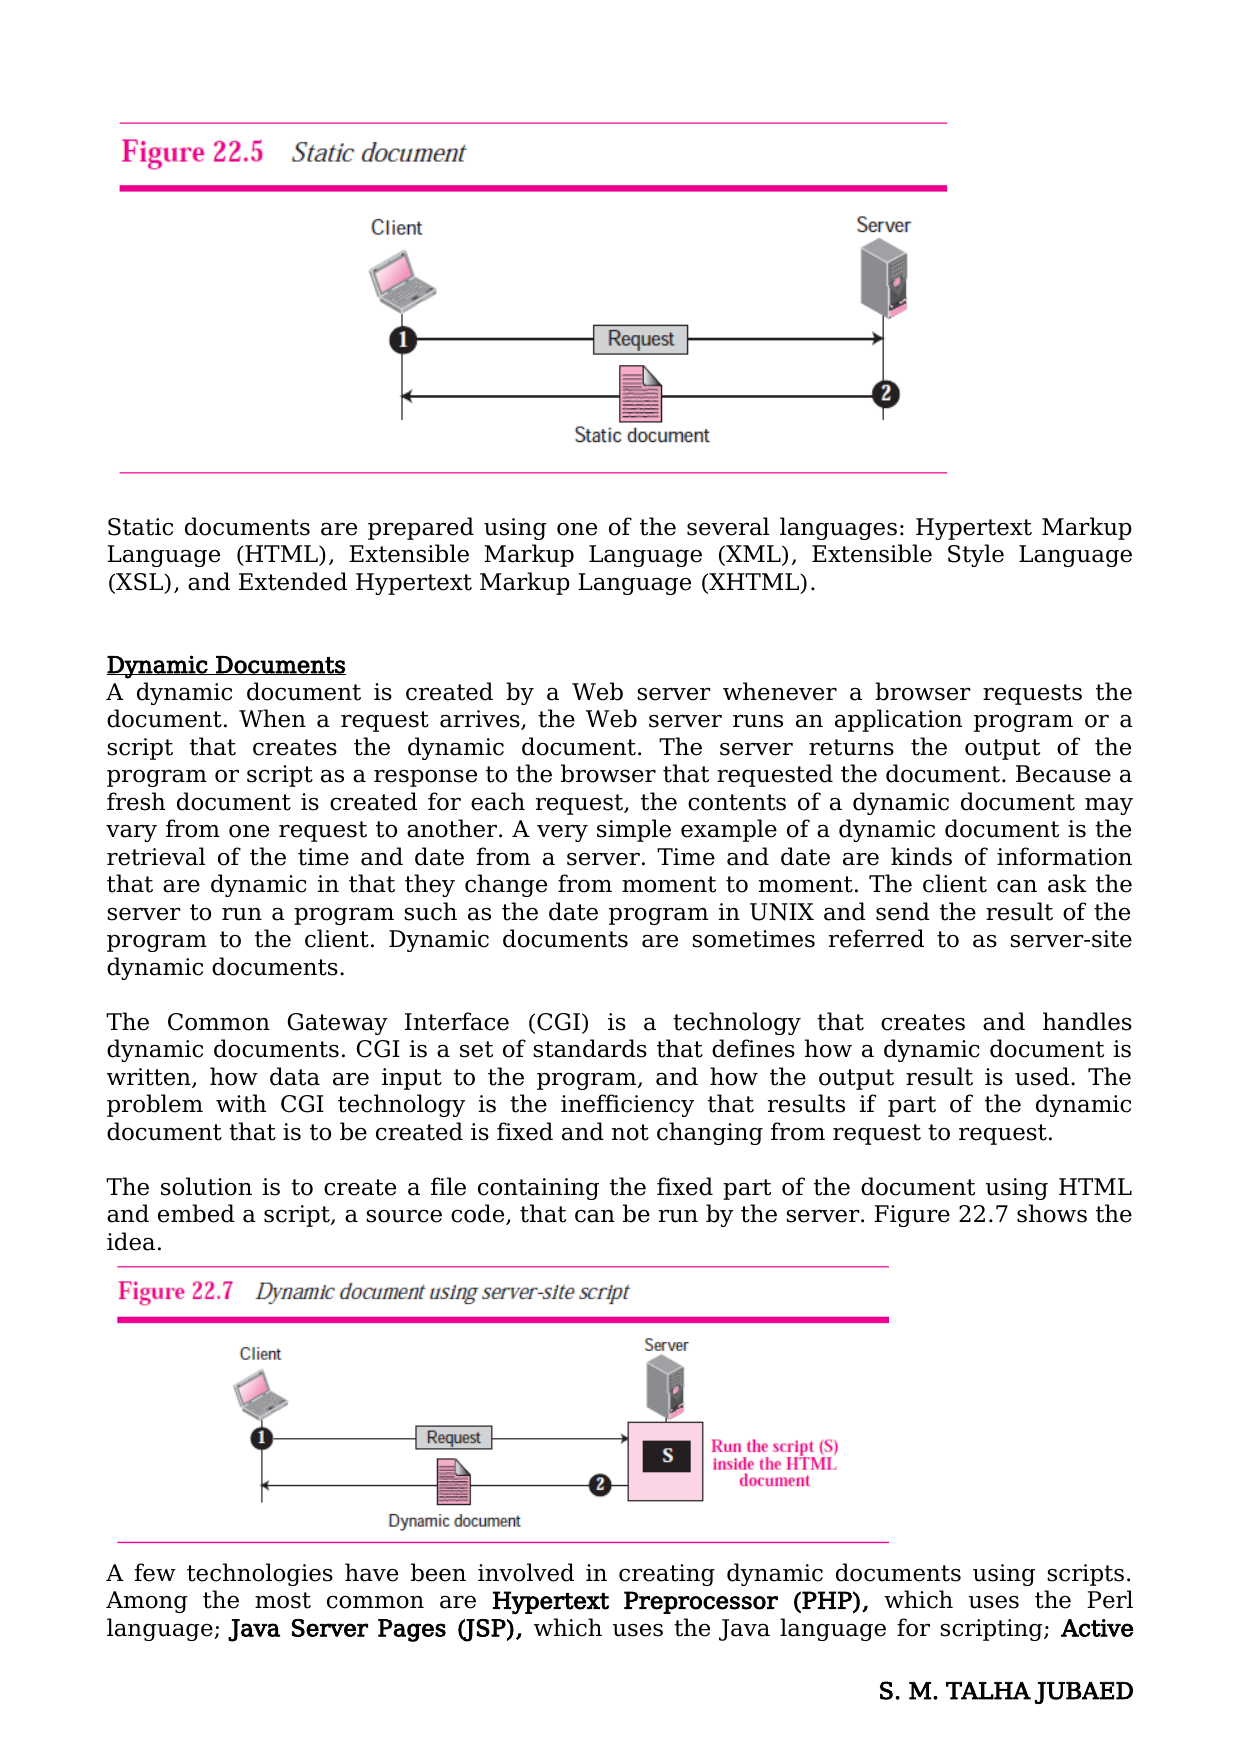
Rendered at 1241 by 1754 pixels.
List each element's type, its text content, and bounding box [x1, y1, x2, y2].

text Dynamic Documents [106, 650, 1134, 678]
picture [106, 1255, 889, 1559]
text Static documents are prepared using one of the several languages: Hypertext Markup Language (HTML), Extensible Markup Language (XML), Extensible Style Language (XSL), and Extended Hypertext Markup Language (XHTML). [106, 513, 1134, 595]
text A dynamic document is created by a Web server whenever a browser requests the document. When a request arrives, the Web server runs an application program or a script that creates the dynamic document. The server returns the output of the program or script as a response to the browser that requested the document. Because a fresh document is created for each request, the contents of a dynamic document may vary from one request to another. A very simple example of a dynamic document is the retrieval of the time and date from a server. Time and date are kinds of information that are dynamic in that they change from moment to moment. The client can ask the server to run a program such as the date program in UNIX and send the result of the program to the client. Dynamic documents are sometimes referred to as server-site dynamic documents. [106, 678, 1134, 980]
text The Common Gateway Interface (CGI) is a technology that creates and handles dynamic documents. CGI is a set of standards that defines how a dynamic document is written, how data are input to the program, and how the output result is used. The problem with CGI technology is the inefficiency that results if part of the dynamic document that is to be created is fixed and not changing from request to request. [106, 1008, 1134, 1145]
picture [106, 106, 948, 486]
text The solution is to create a file containing the fixed part of the document using HTML and embed a script, a source code, that can be run by the server. Figure 22.7 shows the idea. [106, 1173, 1134, 1255]
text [106, 1558, 1134, 1641]
